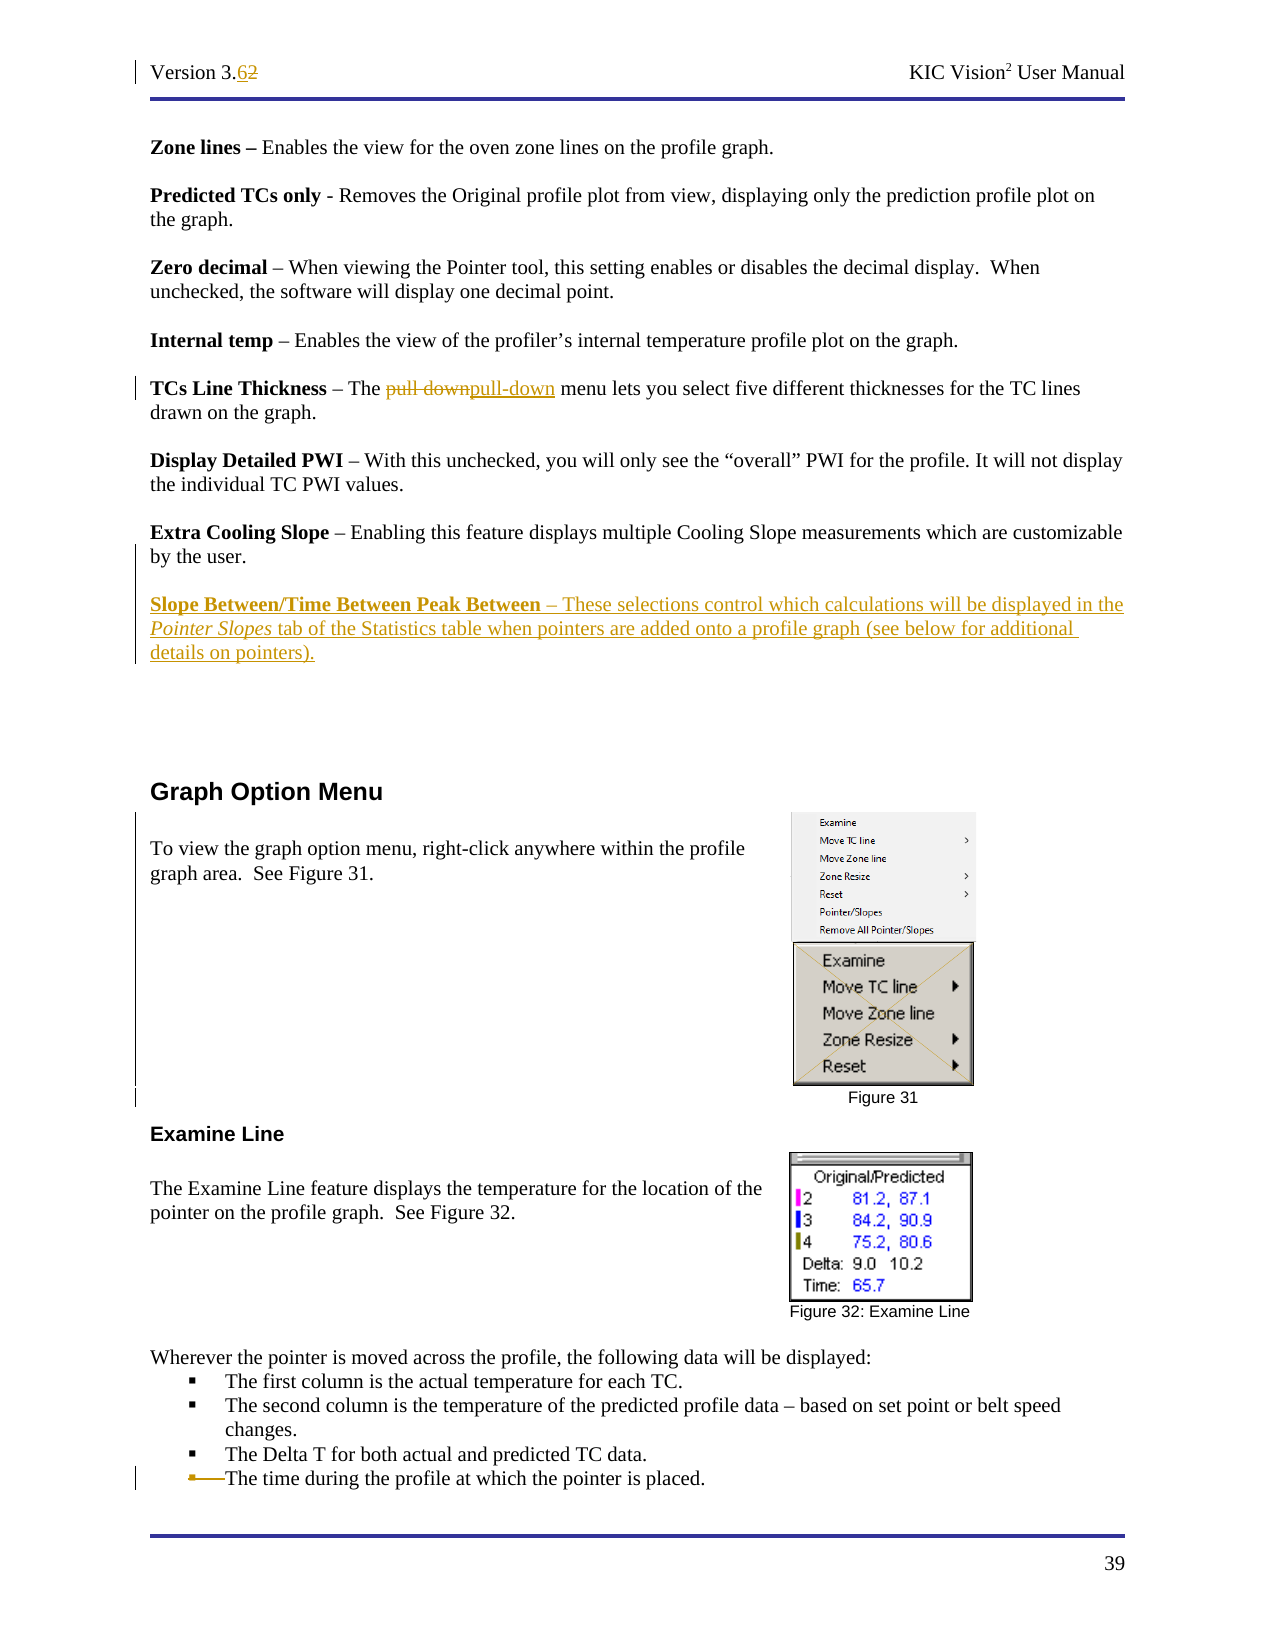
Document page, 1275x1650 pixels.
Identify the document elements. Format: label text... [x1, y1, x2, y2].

table_header Figure 33: Examine Line [778, 1152, 1012, 1321]
text Internal temp – Enables the view of the profiler’s internal temperature profile plot on the graph. [150, 327, 1125, 352]
list The Delta T for both actual and predicted TC data. [187, 1441, 1125, 1466]
text TCs Line Thickness – The menu lets you select five different thicknesses for the TC lines drawn on the graph. [150, 376, 1125, 424]
picture [794, 1015, 972, 1085]
text Display Detailed PWI – With this unchecked, you will only see the “overall” PWI for the profile. It will not display the individual TC PWI values. [150, 448, 1125, 496]
list The time during the profile at which the pointer is placed. [187, 1466, 1125, 1489]
text Predicted TCs only - Removes the Original profile plot from view, displaying only the prediction profile plot on the graph. [150, 183, 1125, 231]
picture [790, 1153, 972, 1301]
list The first column is the actual temperature for each TC. [187, 1369, 1125, 1393]
picture [790, 812, 977, 942]
picture [794, 945, 882, 1082]
subtitle Graph Option Menu [150, 777, 1125, 806]
text Extra Cooling Slope – Enabling this feature displays multiple Cooling Slope measurements which are customizable by the user. [150, 520, 1125, 568]
text Zone lines – Enables the view for the oven zone lines on the profile graph. [150, 135, 1125, 159]
list The second column is the temperature of the predicted profile data – based on set point or belt speed changes. [187, 1393, 1125, 1441]
table_header To view the graph option menu, right-click anywhere within the profile graph area. See Figure 32. [139, 812, 778, 1109]
subtitle Examine Line [150, 1122, 1125, 1146]
picture [885, 945, 973, 1083]
text Wherever the pointer is moved across the profile, the following data will be displayed: [150, 1345, 1125, 1369]
picture [795, 943, 971, 1012]
text Zero decimal – When viewing the Pointer tool, this setting enables or disables the decimal display. When unchecked, the software will display one decimal point. [150, 255, 1125, 303]
